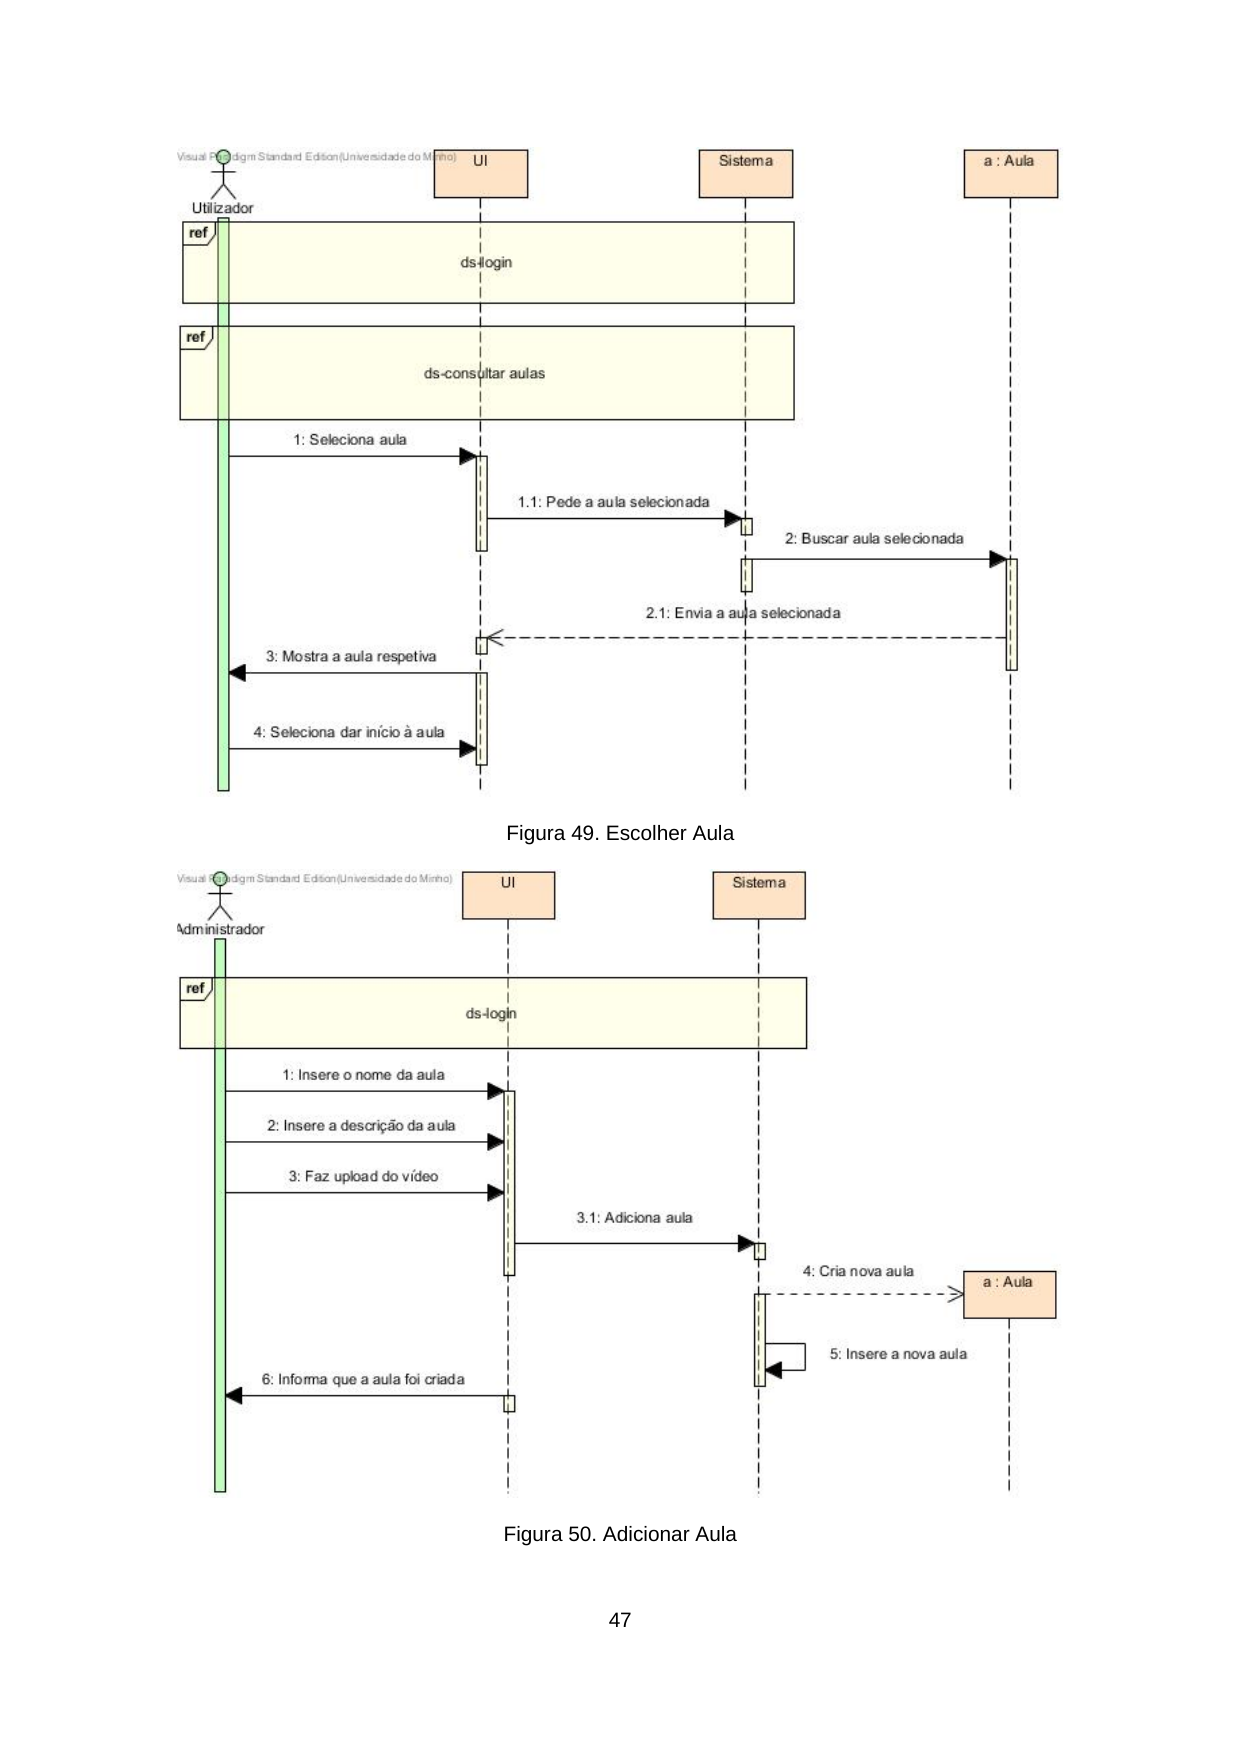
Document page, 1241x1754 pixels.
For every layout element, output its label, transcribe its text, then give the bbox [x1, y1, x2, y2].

picture [177, 147, 1064, 797]
picture [177, 869, 1062, 1498]
